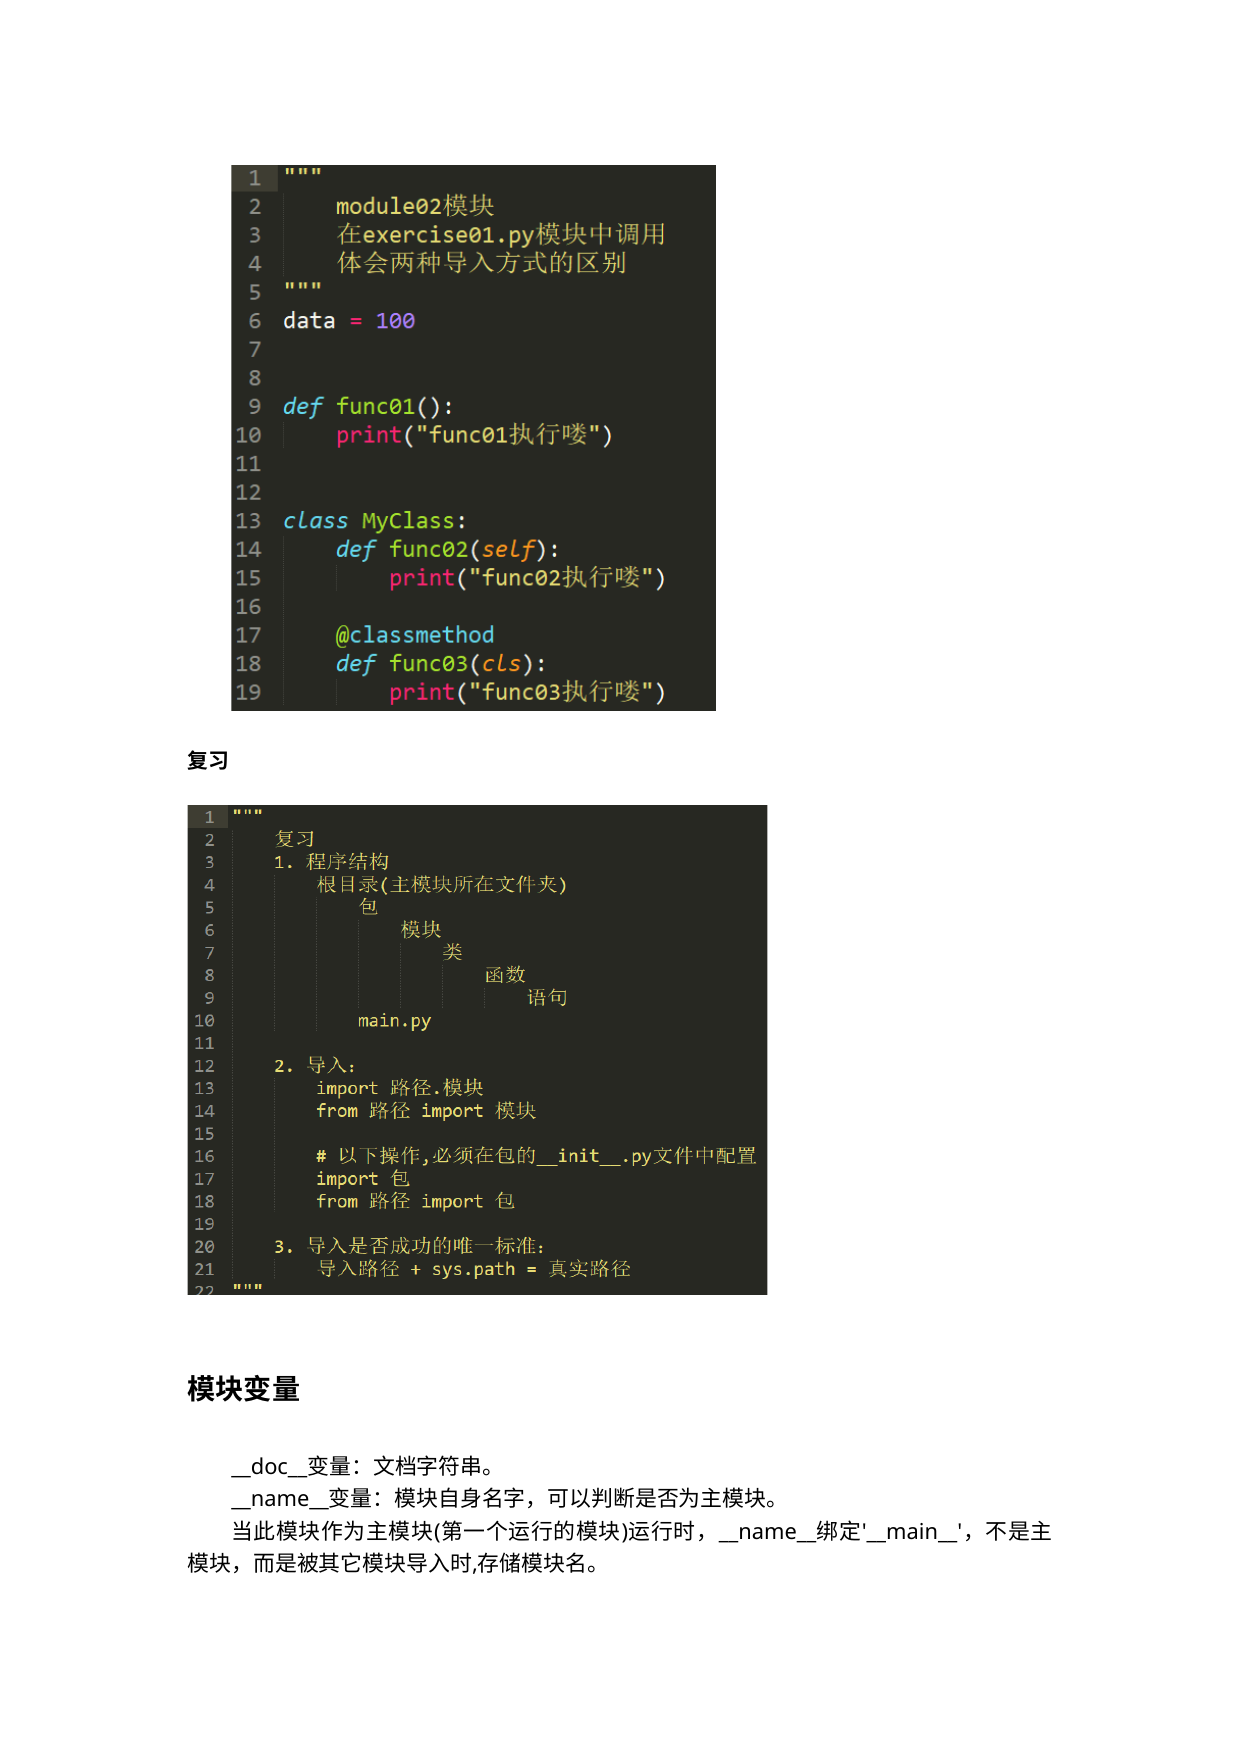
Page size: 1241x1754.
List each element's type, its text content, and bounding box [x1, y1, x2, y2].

text __name__变量：模块自身名字，可以判断是否为主模块。 [187, 1481, 1053, 1514]
text 当此模块作为主模块(第一个运行的模块)运行时，__name__绑定'__main__'，不是主模块，而是被其它模块导入时,存储模块名。 [187, 1514, 1053, 1579]
picture [231, 165, 716, 711]
subtitle 模块变量 [187, 1354, 1053, 1419]
picture [187, 805, 768, 1295]
text __doc__变量：文档字符串。 [187, 1449, 1053, 1481]
subtitle 复习 [187, 744, 1053, 776]
